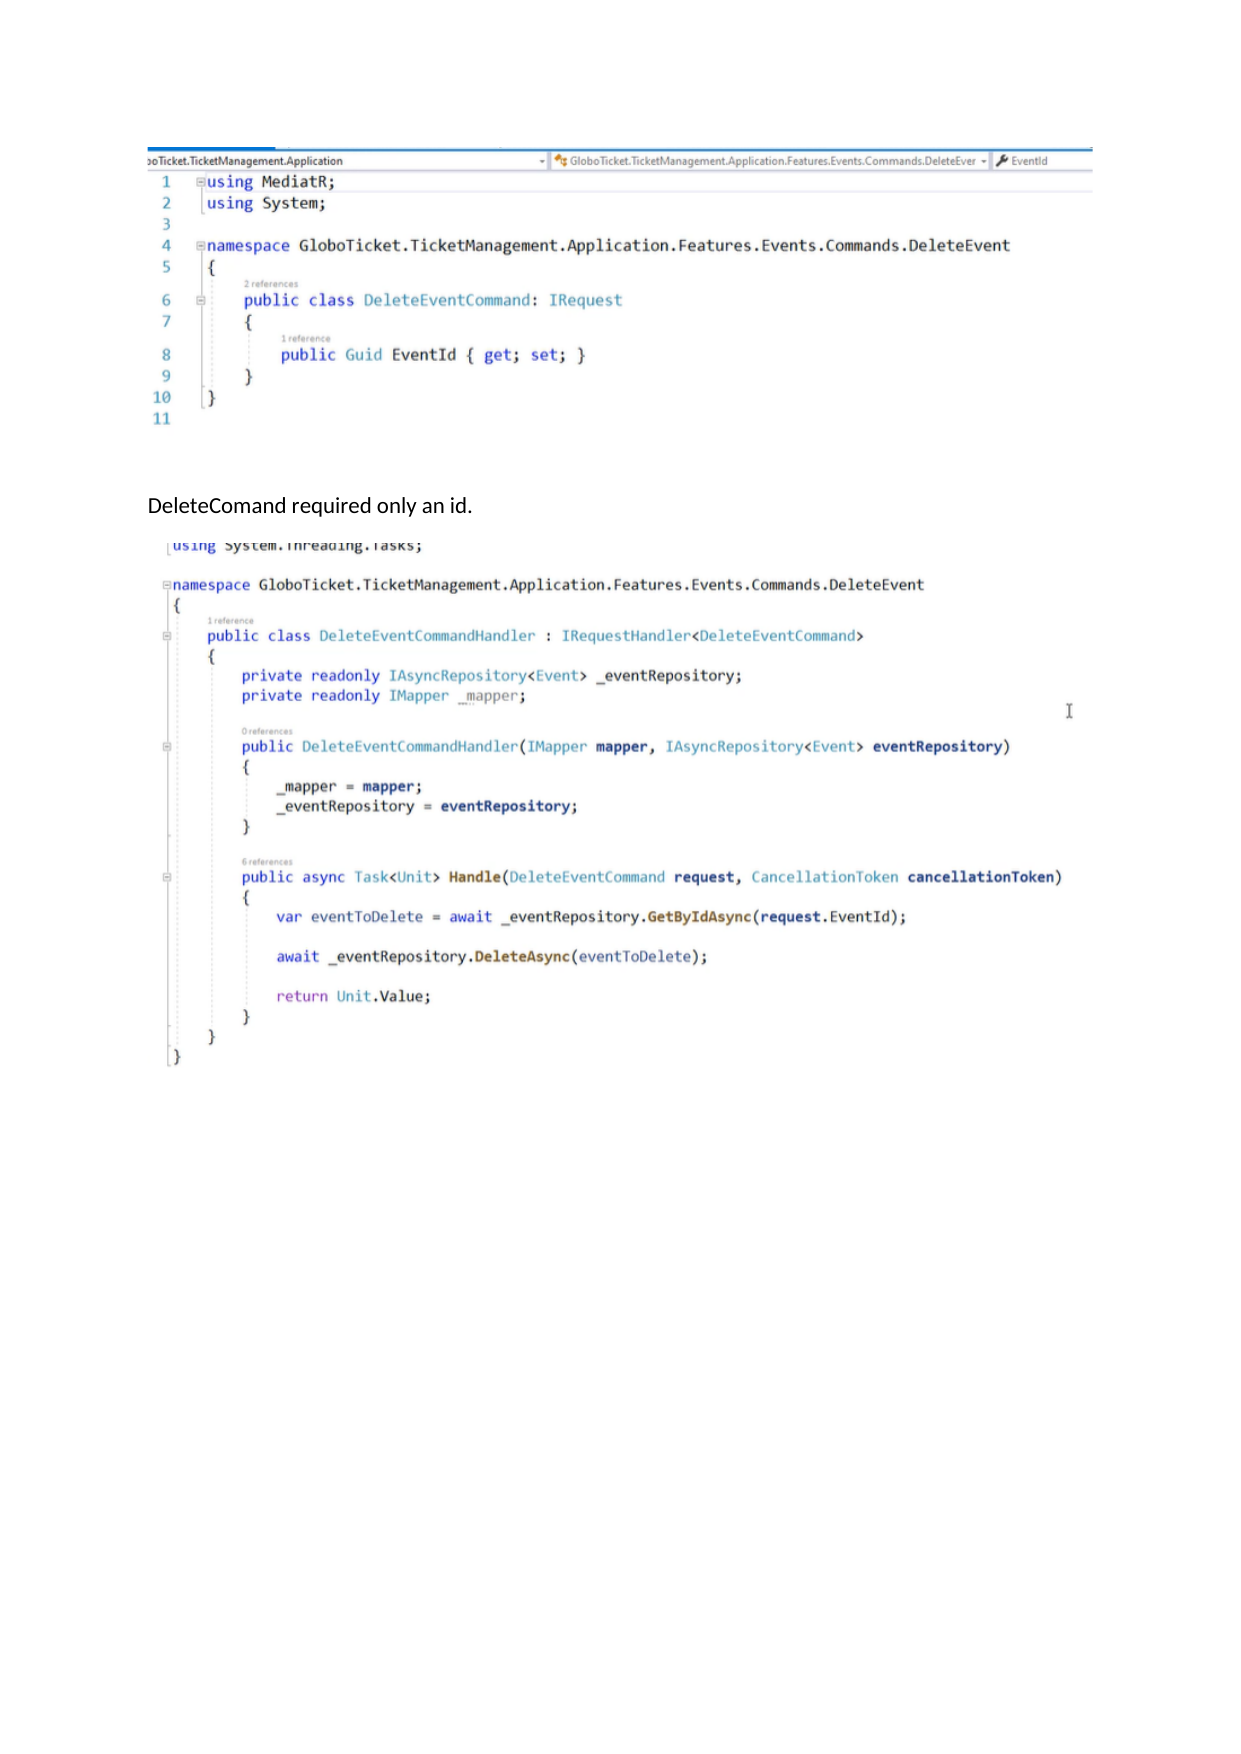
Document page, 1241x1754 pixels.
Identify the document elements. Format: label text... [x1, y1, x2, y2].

picture [147, 147, 1093, 466]
picture [147, 543, 1093, 1068]
text DeleteComand required only an id. [148, 491, 1093, 519]
